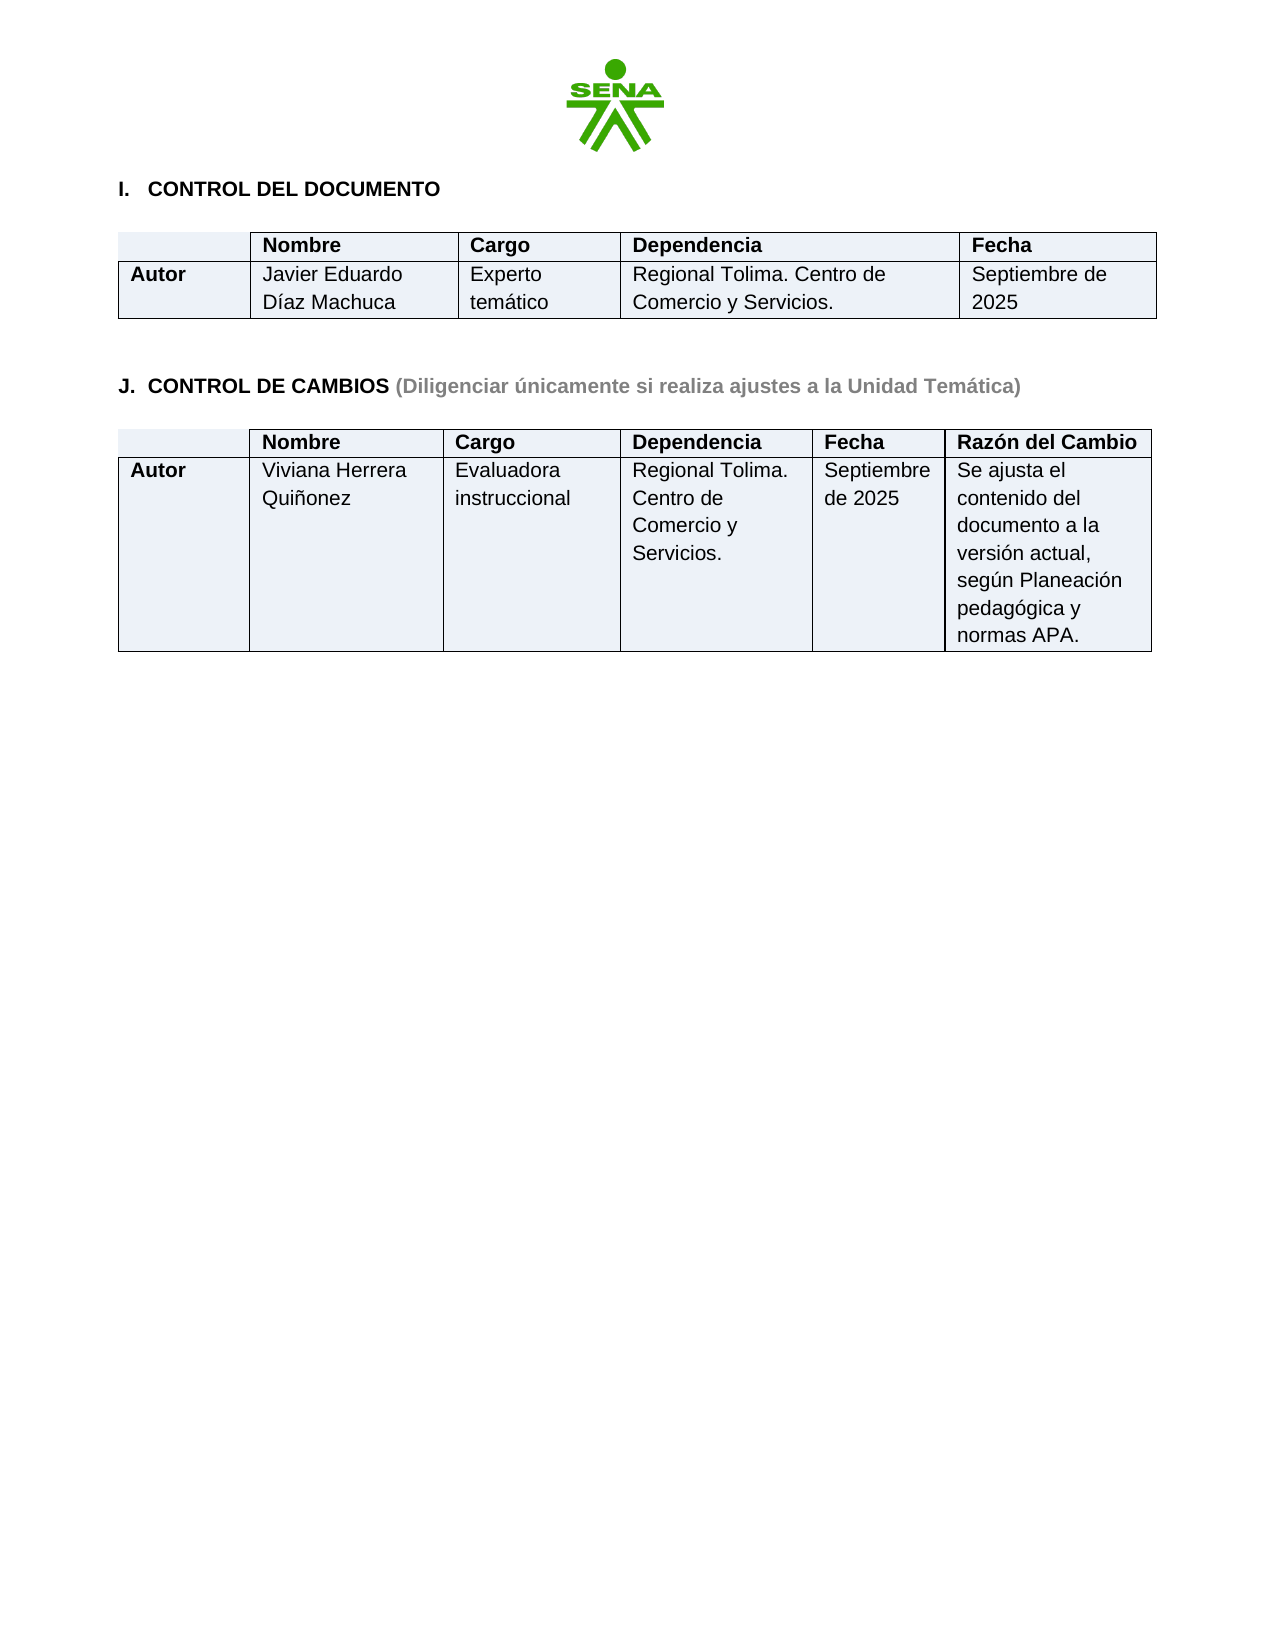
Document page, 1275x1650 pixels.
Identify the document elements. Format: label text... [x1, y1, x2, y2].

table_cell Evaluadora instruccional [444, 458, 620, 651]
table_header Nombre [251, 233, 458, 261]
table_cell Septiembre de 2025 [960, 262, 1156, 317]
table_header [118, 232, 250, 261]
table_cell Viviana Herrera Quiñonez [250, 458, 443, 651]
table_header Dependencia [621, 233, 959, 261]
table_header Nombre [250, 430, 443, 457]
table_header Dependencia [621, 430, 812, 457]
picture [566, 59, 664, 152]
table_cell Autor [119, 262, 250, 317]
table_cell Autor [119, 458, 249, 651]
table_cell Experto temático [459, 262, 620, 317]
list CONTROL DEL DOCUMENTO [118, 177, 1157, 201]
table_header Cargo [444, 430, 620, 457]
table_header Cargo [459, 233, 620, 261]
table_cell Septiembre de 2025 [813, 458, 944, 651]
list CONTROL DE CAMBIOS (Diligenciar únicamente si realiza ajustes a la Unidad Temática) [118, 373, 1157, 397]
table_cell Javier Eduardo Díaz Machuca [251, 262, 458, 317]
table_header [118, 429, 249, 457]
table_header Fecha [813, 430, 944, 457]
table_cell Regional Tolima. Centro de Comercio y Servicios. [621, 262, 959, 317]
table_header Razón del Cambio [946, 430, 1151, 457]
table_cell Regional Tolima. Centro de Comercio y Servicios. [621, 458, 812, 651]
table_header Fecha [960, 233, 1156, 261]
table_cell Se ajusta el contenido del documento a la versión actual, según Planeación pedagógica y normas APA. [946, 458, 1151, 651]
